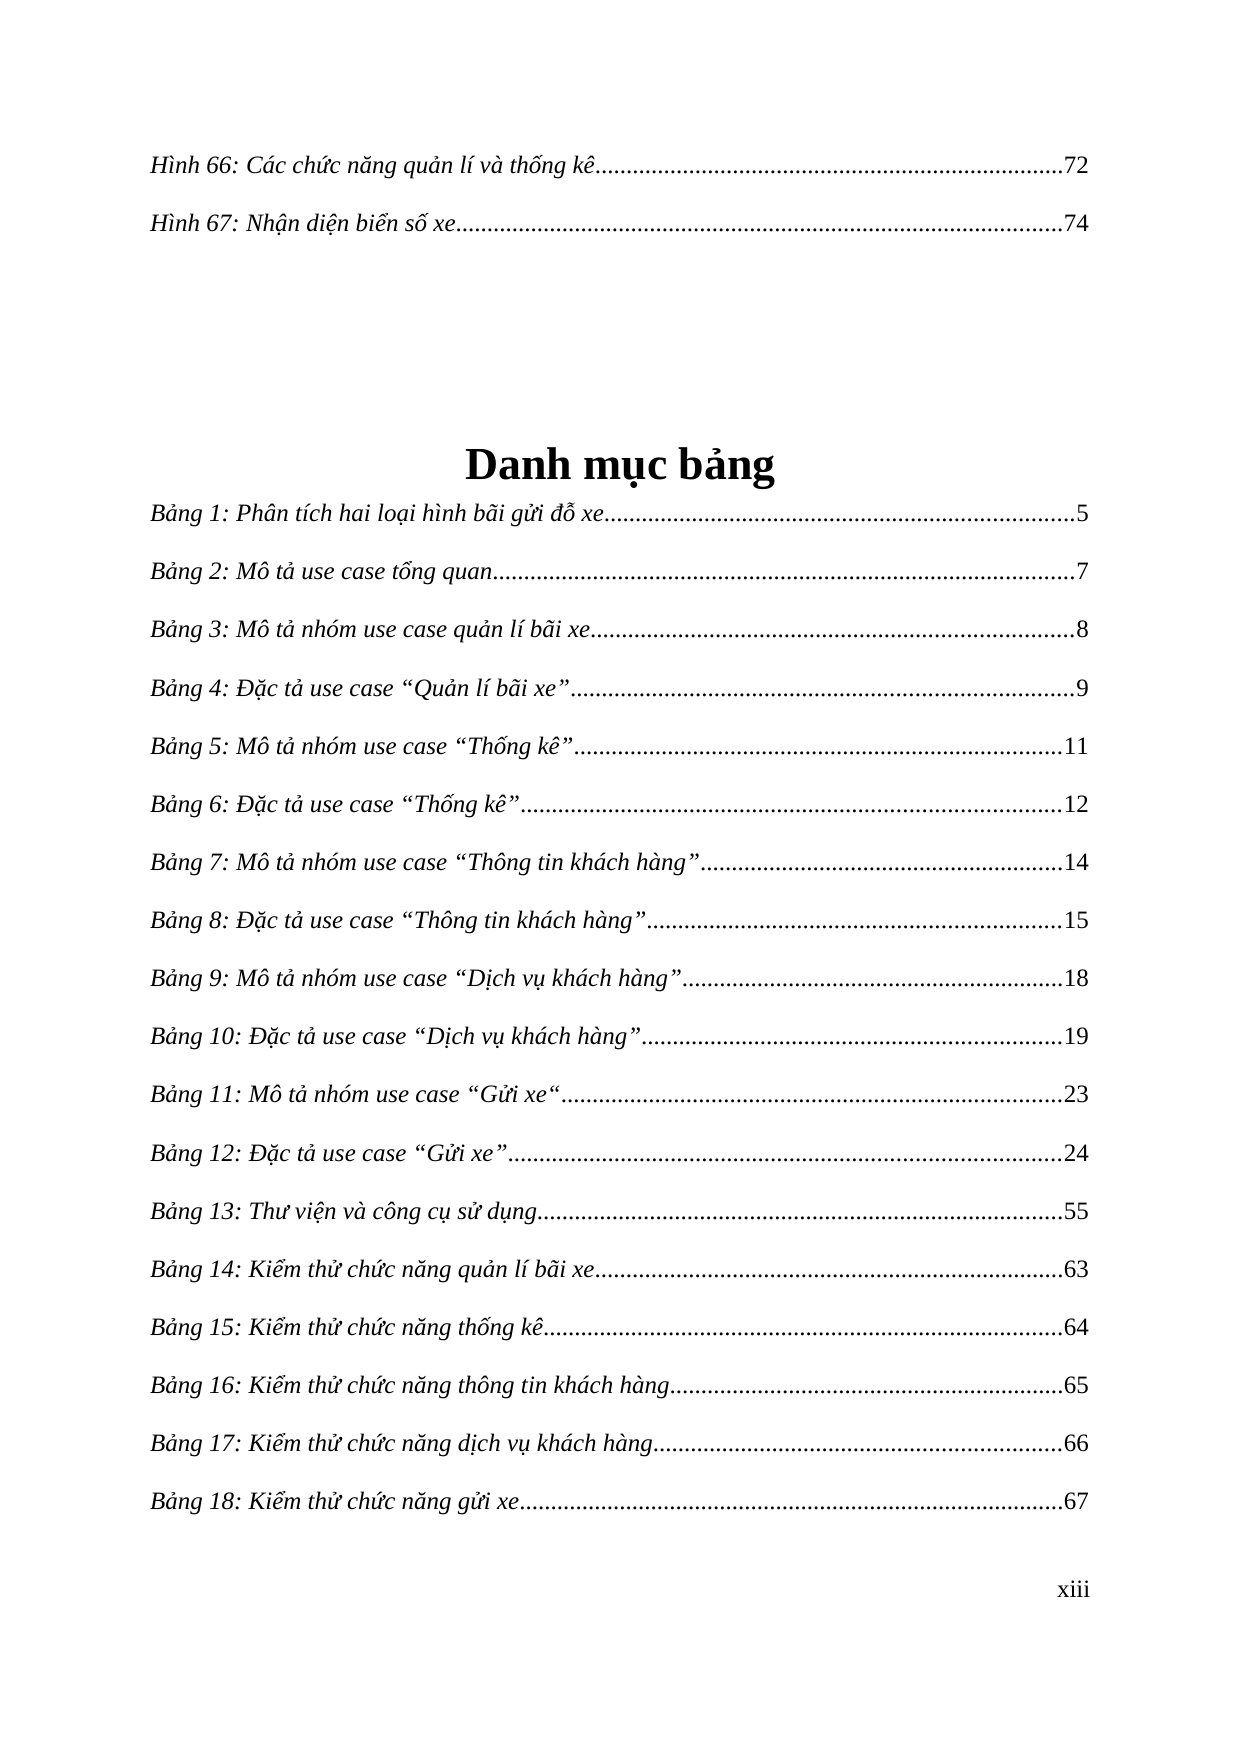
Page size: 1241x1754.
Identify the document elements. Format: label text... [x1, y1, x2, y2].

text Bảng 1: Phân tích hai loại hình bãi gửi đỗ xe 5 [150, 324, 1090, 527]
text Bảng 12: Đặc tả use case “Gửi xe” 24 [150, 1138, 1090, 1166]
text Hình 66: Các chức năng quản lí và thống kê 72 [150, 150, 1090, 179]
text Bảng 11: Mô tả nhóm use case “Gửi xe“ 23 [150, 1079, 1090, 1108]
text Bảng 10: Đặc tả use case “Dịch vụ khách hàng” 19 [150, 1021, 1090, 1050]
text Bảng 16: Kiểm thử chức năng thông tin khách hàng 65 [150, 1370, 1090, 1399]
text Bảng 15: Kiểm thử chức năng thống kê 64 [150, 1312, 1090, 1341]
text Bảng 9: Mô tả nhóm use case “Dịch vụ khách hàng” 18 [150, 963, 1090, 992]
subtitle Danh mục bảng [465, 437, 776, 490]
text Bảng 17: Kiểm thử chức năng dịch vụ khách hàng 66 [150, 1428, 1090, 1457]
text Bảng 7: Mô tả nhóm use case “Thông tin khách hàng” 14 [150, 847, 1090, 876]
text Hình 67: Nhận diện biển số xe 74 [150, 208, 1090, 237]
text Bảng 8: Đặc tả use case “Thông tin khách hàng” 15 [150, 905, 1090, 934]
text Bảng 13: Thư viện và công cụ sử dụng 55 [150, 1196, 1090, 1224]
text Bảng 2: Mô tả use case tổng quan 7 [150, 556, 1090, 585]
text Bảng 18: Kiểm thử chức năng gửi xe 67 [150, 1486, 1090, 1515]
text Bảng 4: Đặc tả use case “Quản lí bãi xe” 9 [150, 673, 1090, 701]
text Bảng 6: Đặc tả use case “Thống kê” 12 [150, 789, 1090, 818]
text Bảng 5: Mô tả nhóm use case “Thống kê” 11 [150, 731, 1090, 759]
text Bảng 3: Mô tả nhóm use case quản lí bãi xe 8 [150, 614, 1090, 643]
text Bảng 14: Kiểm thử chức năng quản lí bãi xe 63 [150, 1254, 1090, 1283]
